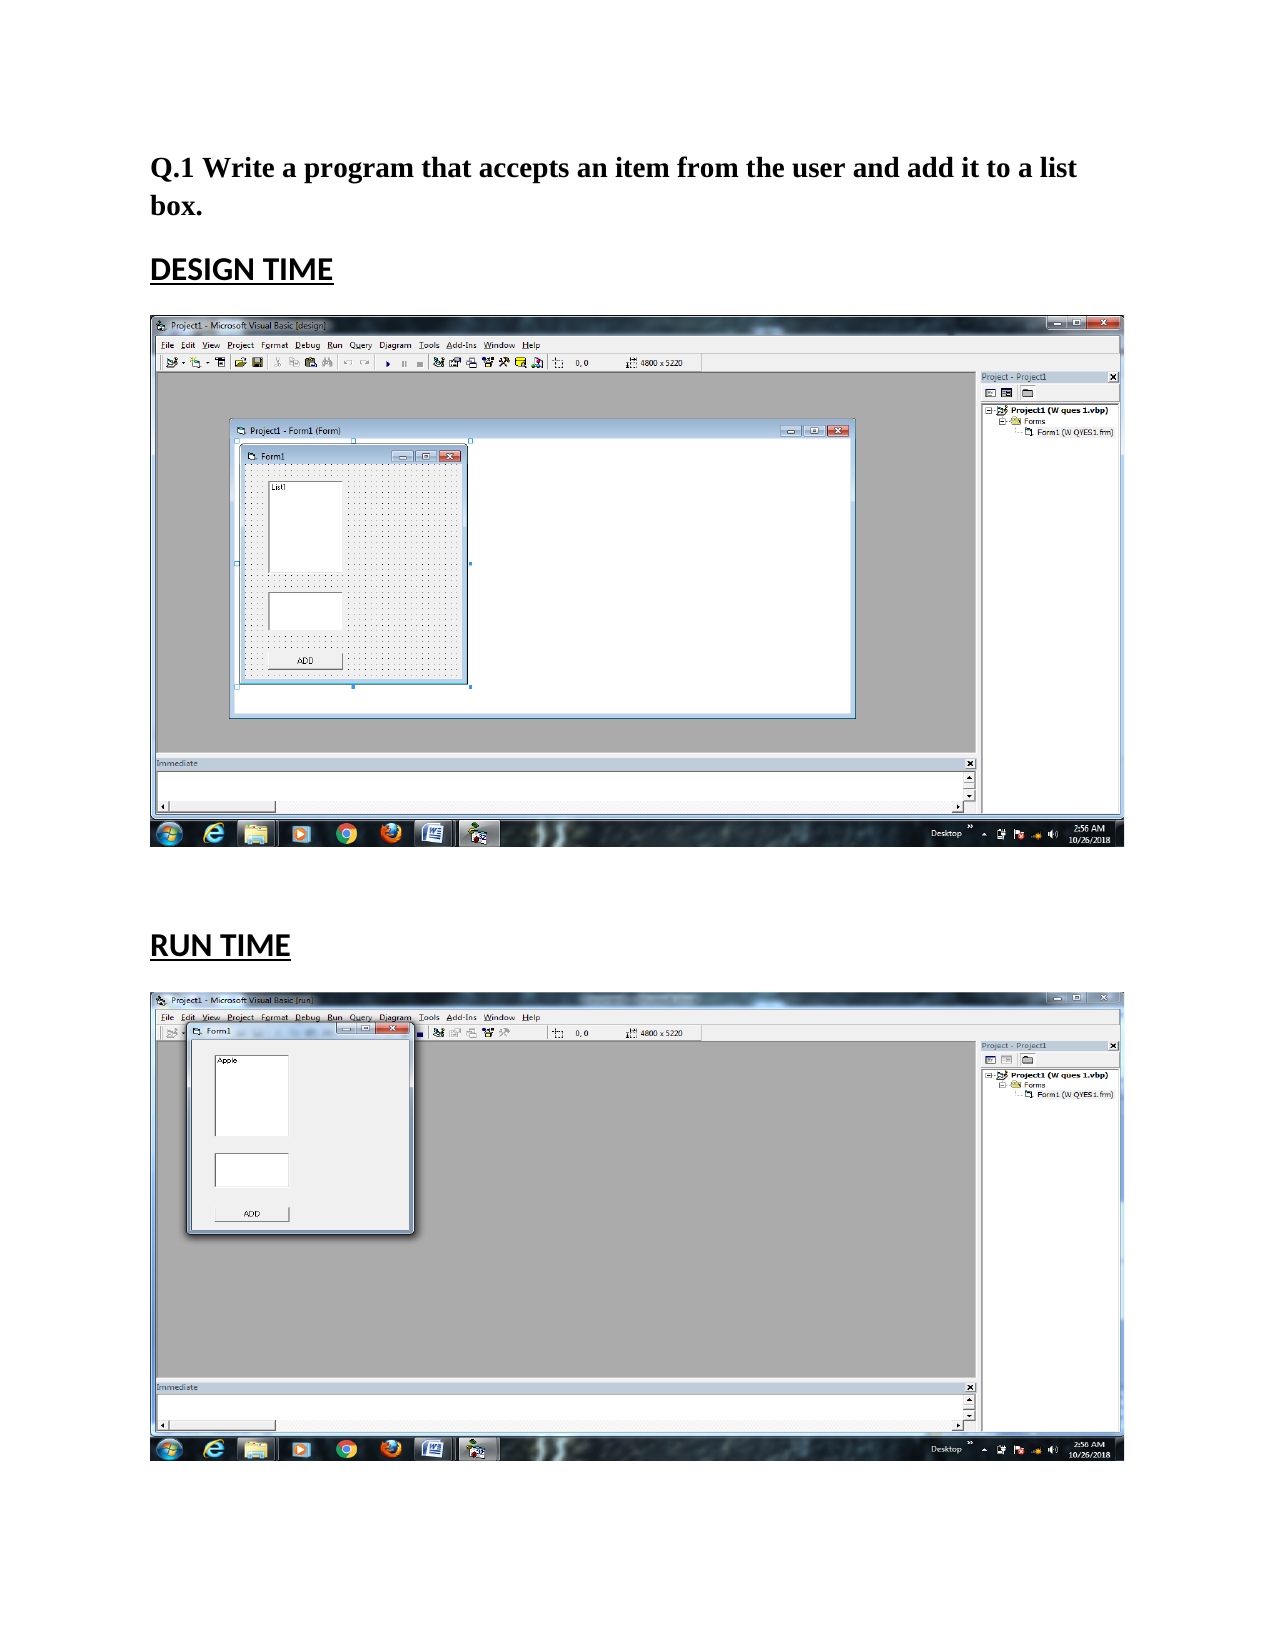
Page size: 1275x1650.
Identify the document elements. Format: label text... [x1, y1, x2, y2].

text RUN TIME [150, 924, 1125, 965]
text Q.1 Write a program that accepts an item from the user and add it to a list box. [150, 150, 1125, 222]
picture [150, 315, 1125, 847]
text DESIGN TIME [150, 248, 1125, 289]
picture [150, 992, 1125, 1461]
